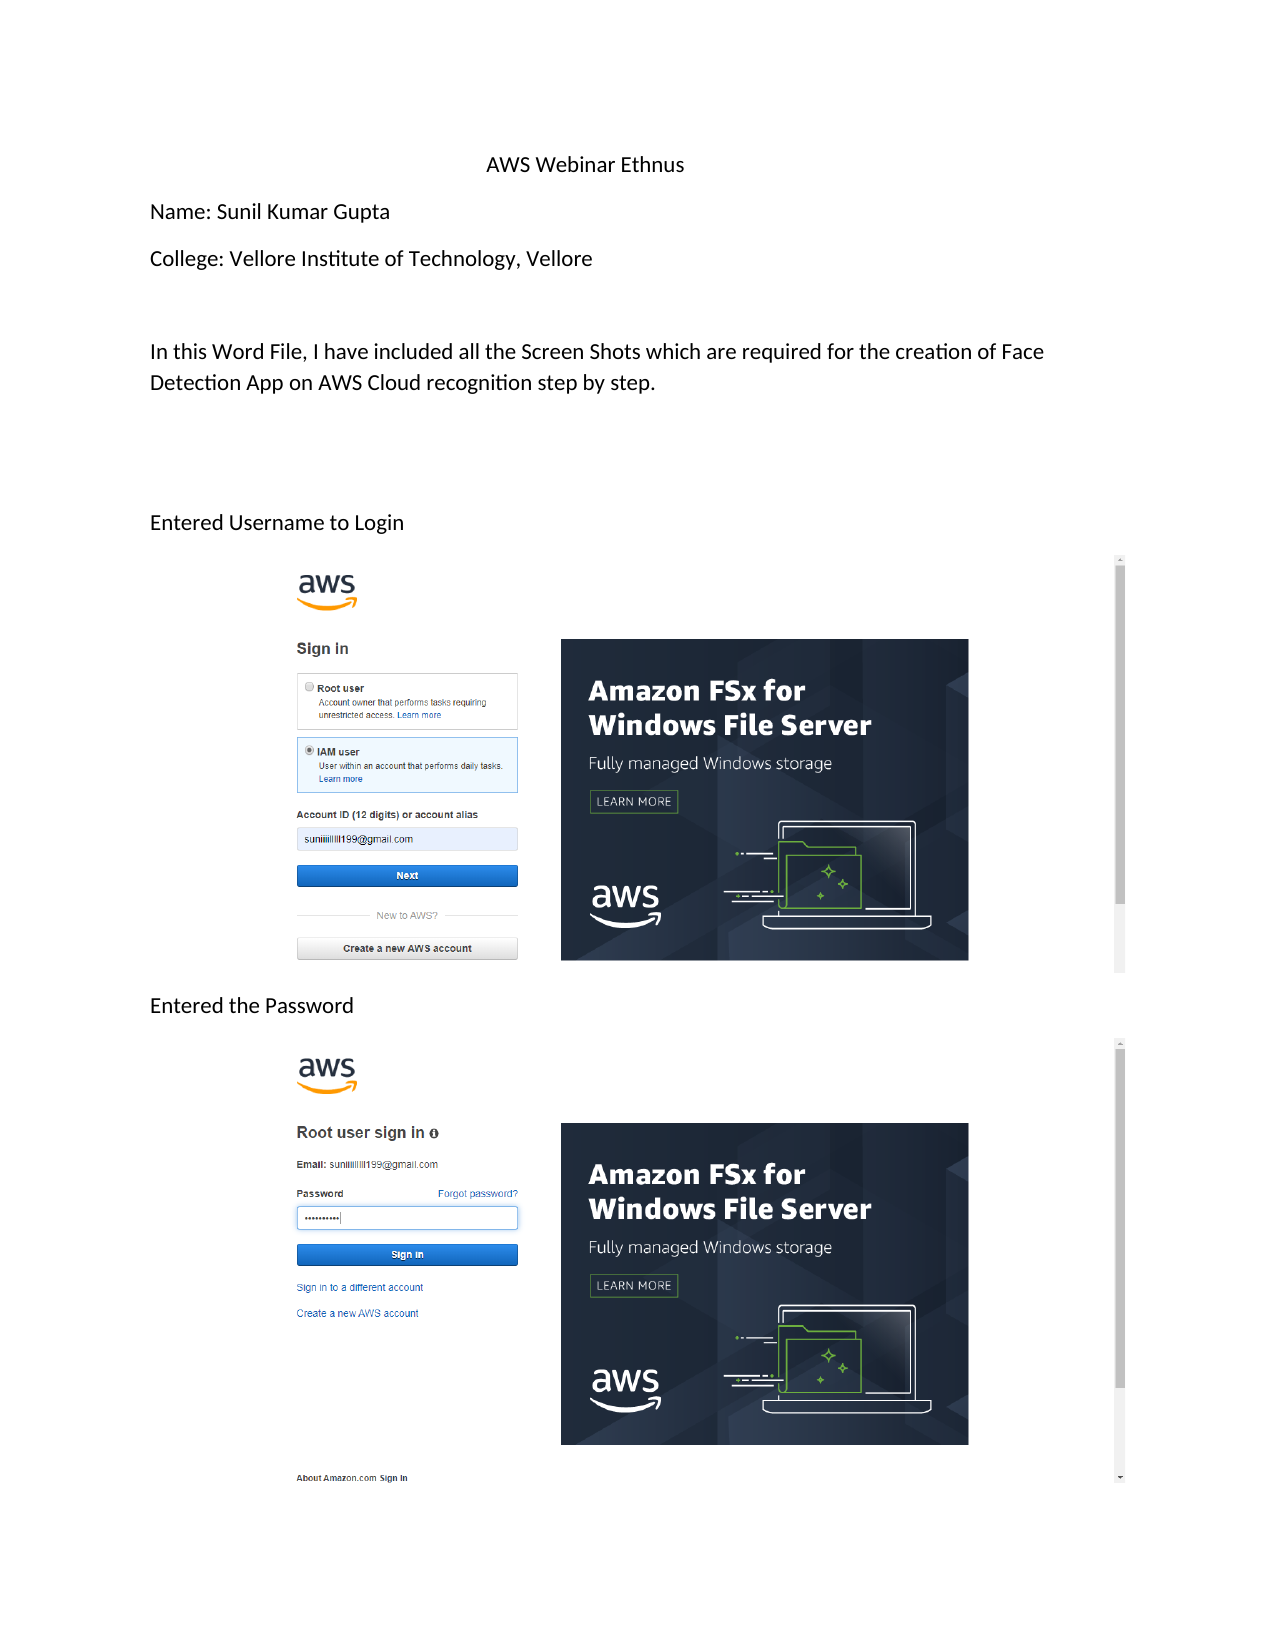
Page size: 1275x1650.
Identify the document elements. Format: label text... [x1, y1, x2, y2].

text Entered Username to Login [150, 508, 1125, 536]
text College: Vellore Institute of Technology, Vellore [150, 244, 1125, 272]
text AWS Webinar Ethnus [450, 150, 1125, 178]
text In this Word File, I have included all the Screen Shots which are required for the creation of Face Detection App on AWS Cloud recognition step by step. [150, 337, 1125, 396]
picture [150, 1038, 1125, 1483]
text Entered the Password [150, 992, 1125, 1019]
text Name: Sunil Kumar Gupta [150, 197, 1125, 225]
picture [150, 555, 1125, 973]
